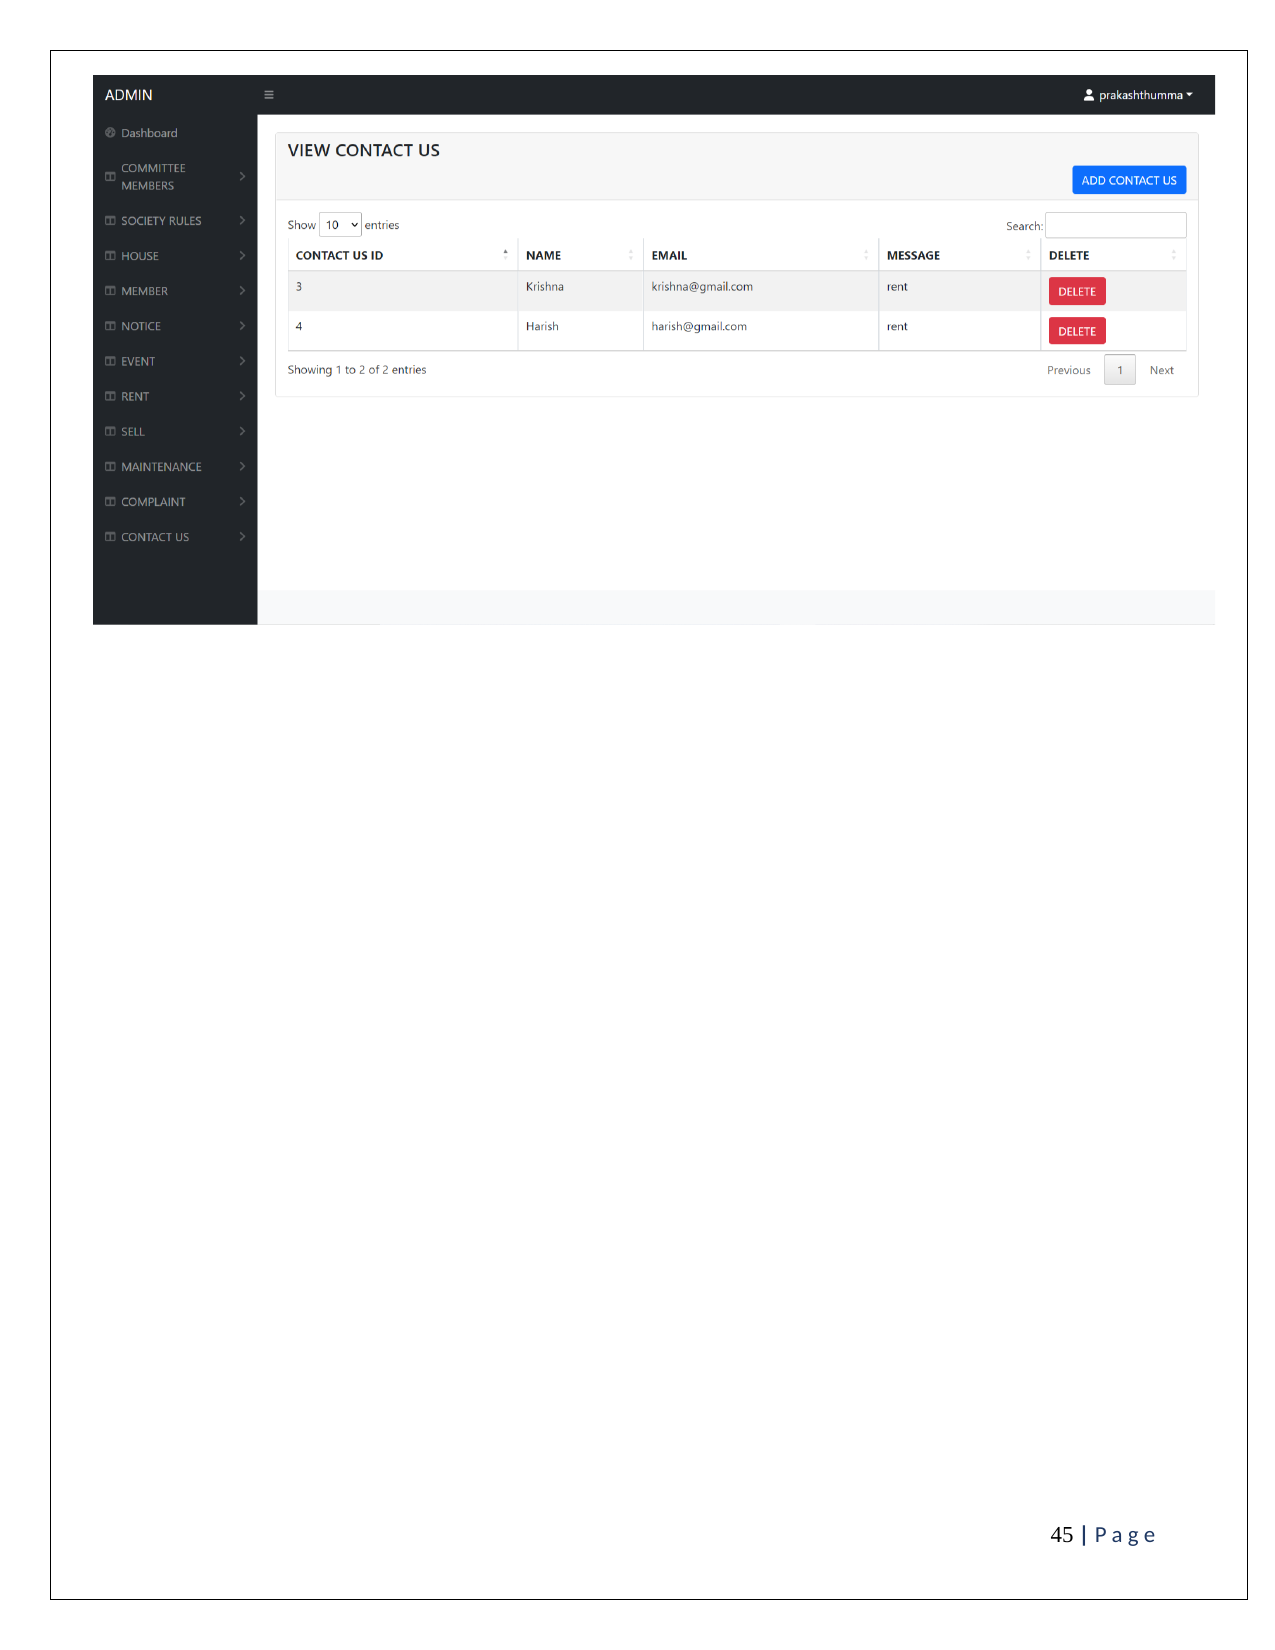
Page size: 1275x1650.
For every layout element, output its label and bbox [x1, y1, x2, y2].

picture [93, 75, 1216, 625]
